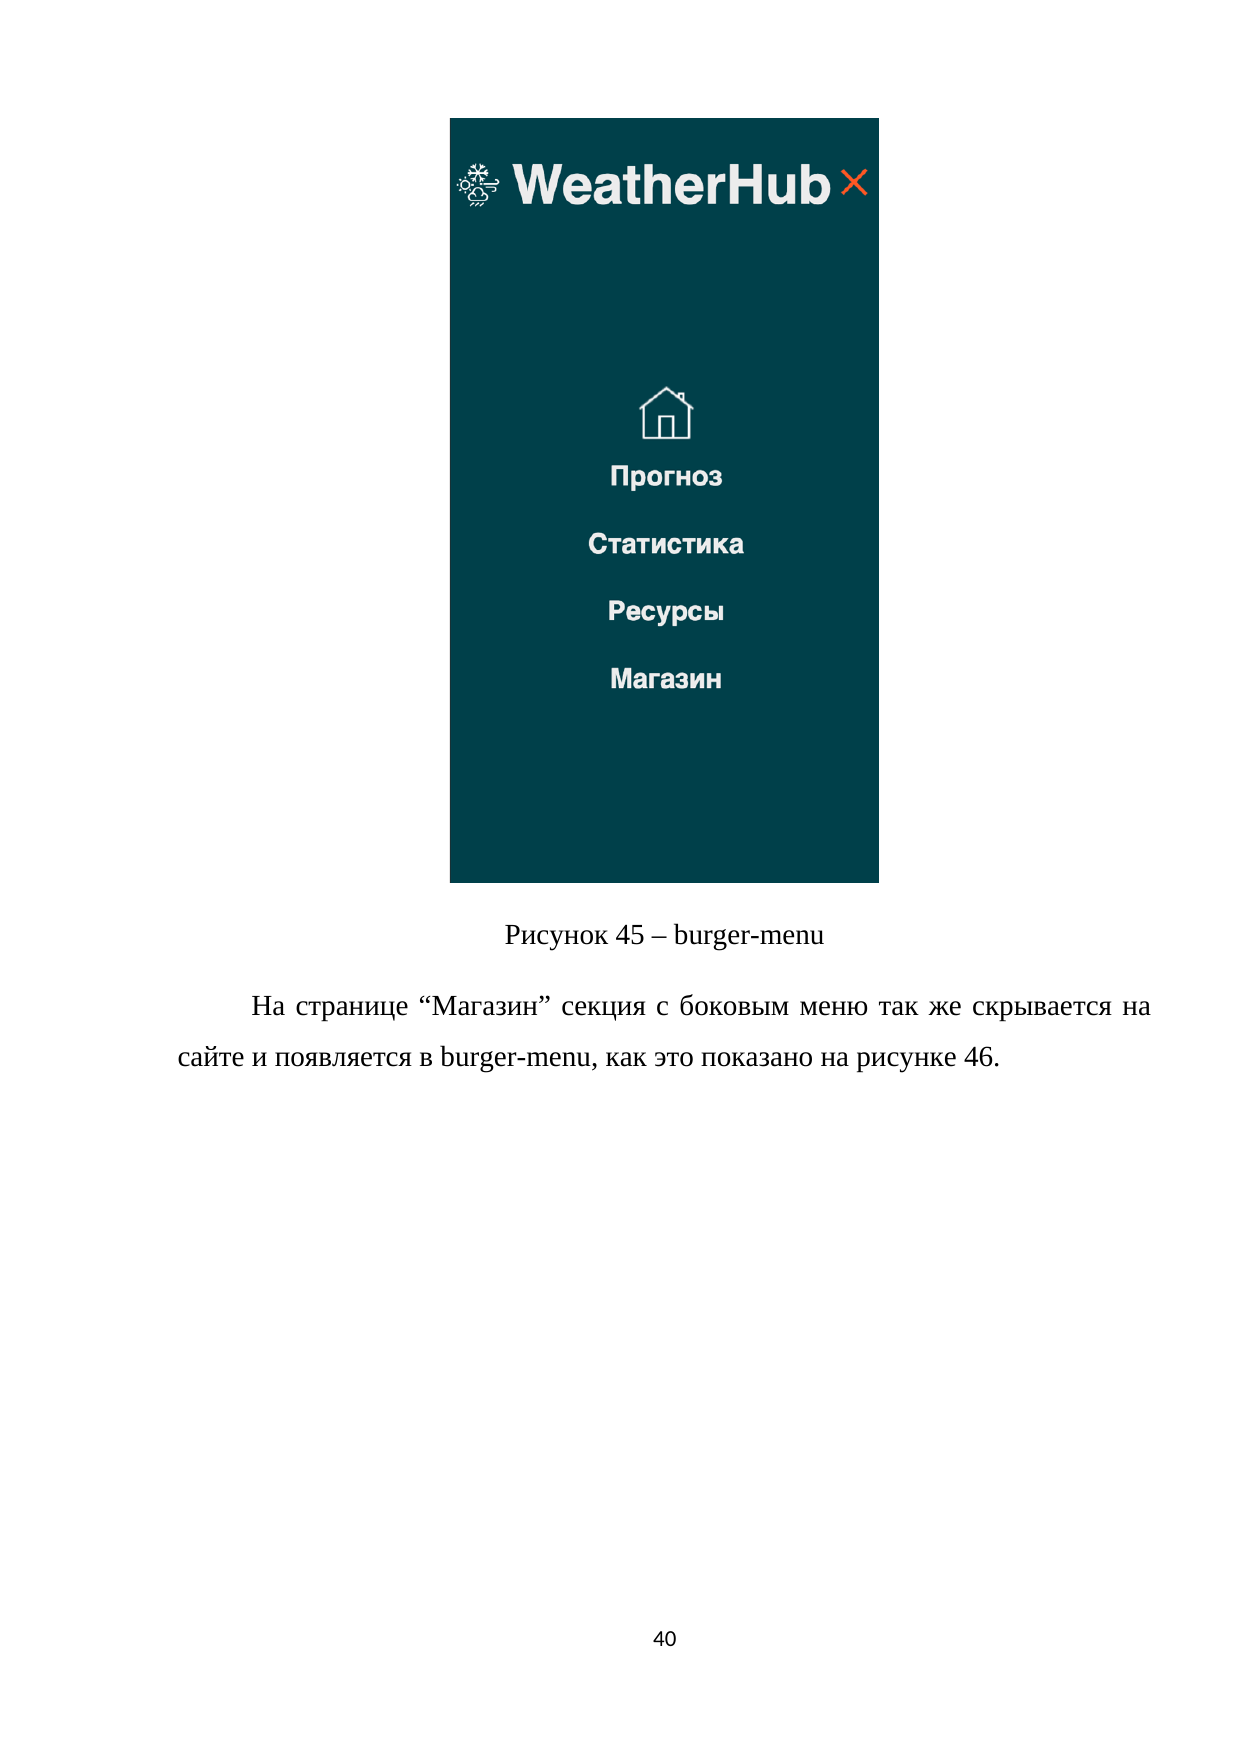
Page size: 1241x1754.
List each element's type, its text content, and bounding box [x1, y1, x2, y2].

text На странице “Магазин” секция с боковым меню так же скрывается на сайте и появляется в burger-menu, как это показано на рисунке 46. [177, 988, 1152, 1072]
list Рисунок 45 – burger-menu [177, 917, 1152, 951]
picture [449, 118, 879, 883]
